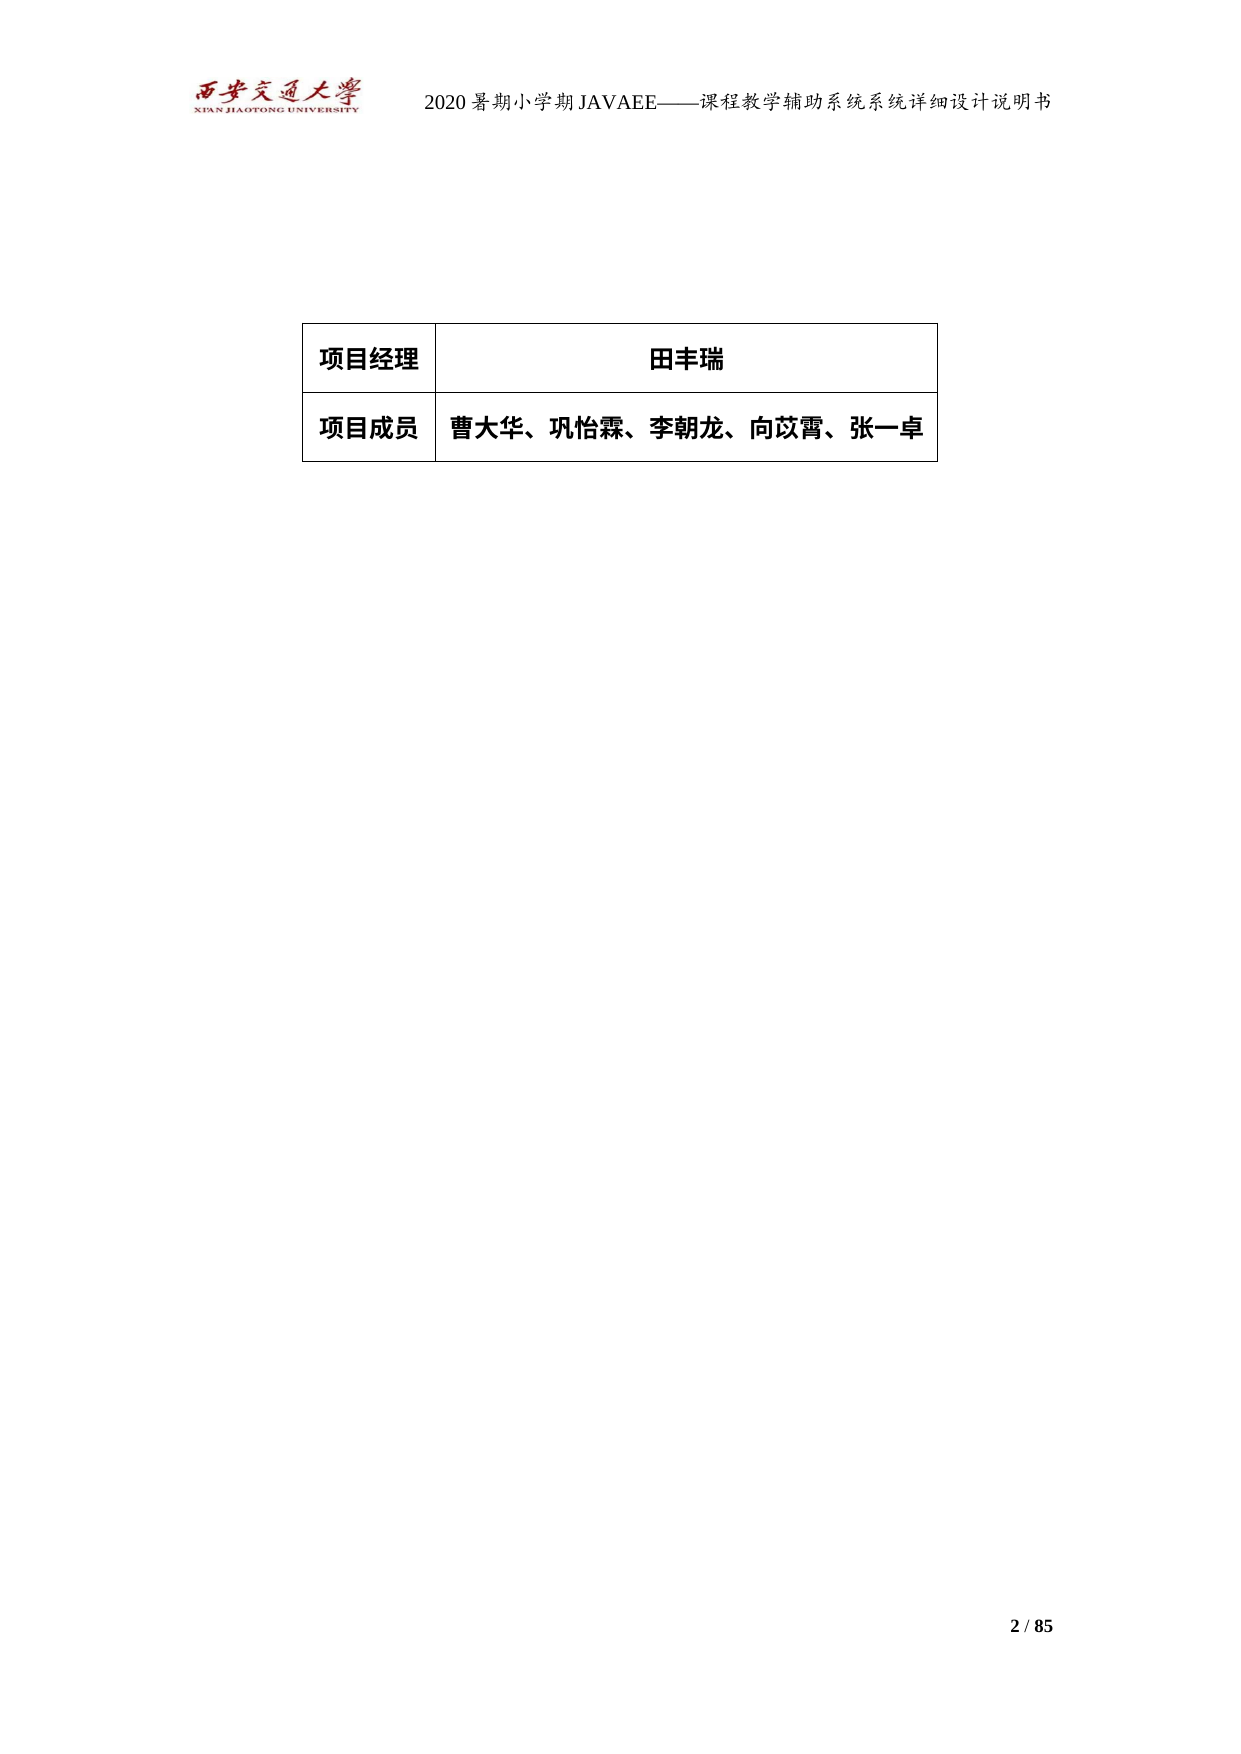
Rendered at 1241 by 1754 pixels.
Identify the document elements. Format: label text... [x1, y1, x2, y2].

table_header 田丰瑞 [436, 324, 937, 392]
table_cell 项目成员 [303, 393, 435, 461]
picture [189, 77, 364, 114]
table_cell 曹大华、巩怡霖、李朝龙、向苡霄、张一卓 [436, 393, 937, 461]
table_header 项目经理 [303, 324, 435, 392]
